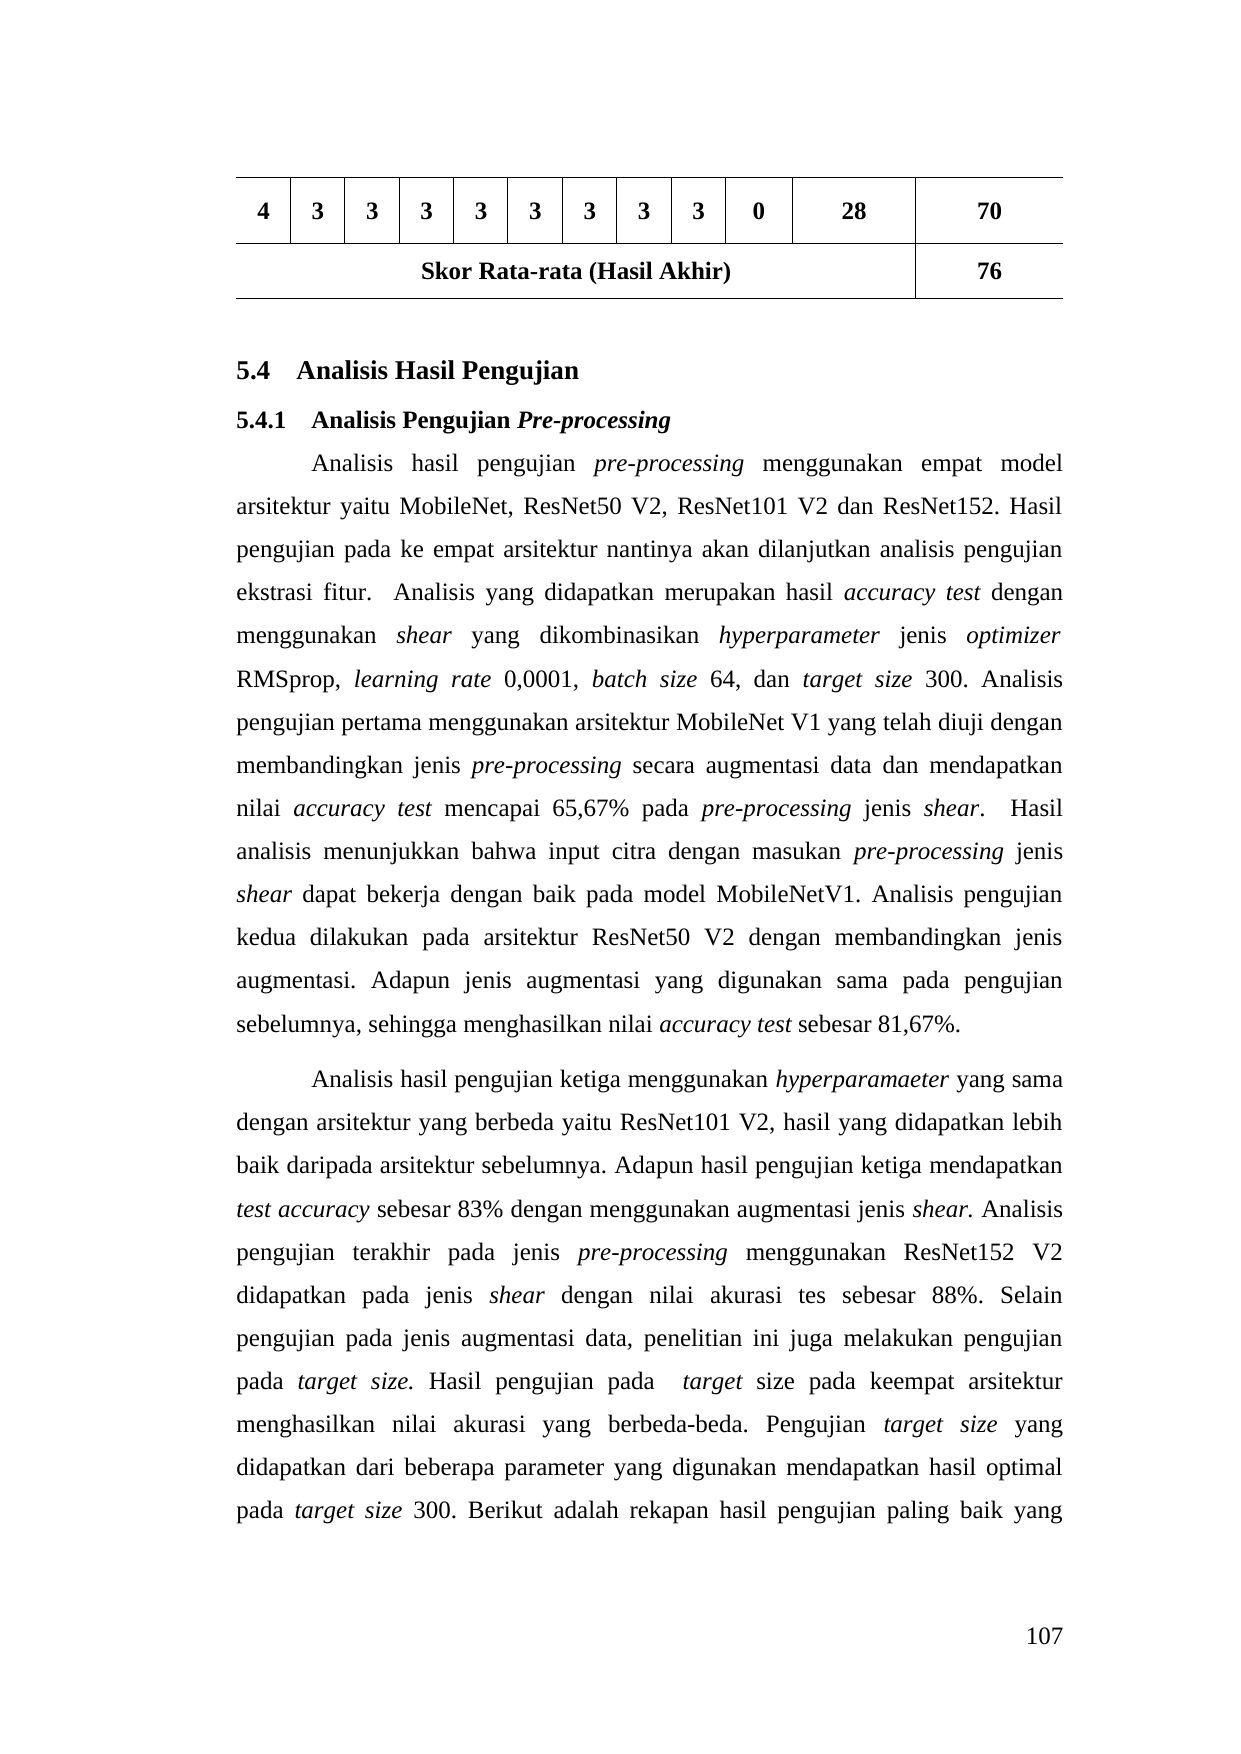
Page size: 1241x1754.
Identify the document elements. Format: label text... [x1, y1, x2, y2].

subtitle Analisis Hasil Pengujian [236, 354, 1063, 385]
table_cell 3 [454, 178, 507, 243]
table_cell 4 [236, 178, 290, 243]
table_cell 3 [508, 178, 562, 243]
table_cell 28 [793, 178, 915, 243]
table_cell 0 [726, 178, 792, 243]
table_cell 3 [563, 178, 616, 243]
table_cell 3 [291, 178, 344, 243]
table_cell 3 [345, 178, 399, 243]
text Analisis hasil pengujian pre-processing menggunakan empat model arsitektur yaitu MobileNet, ResNet50 V2, ResNet101 V2 dan ResNet152. Hasil pengujian pada ke empat arsitektur nantinya akan dilanjutkan analisis pengujian ekstrasi fitur. Analisis yang didapatkan merupakan hasil accuracy test dengan menggunakan shear yang dikombinasikan hyperparameter jenis optimizer RMSprop, learning rate 0,0001, batch size 64, dan target size 300. Analisis pengujian pertama menggunakan arsitektur MobileNet V1 yang telah diuji dengan membandingkan jenis pre-processing secara augmentasi data dan mendapatkan nilai accuracy test mencapai 65,67% pada pre-processing jenis shear. Hasil analisis menunjukkan bahwa input citra dengan masukan pre-processing jenis shear dapat bekerja dengan baik pada model MobileNetV1. Analisis pengujian kedua dilakukan pada arsitektur ResNet50 V2 dengan membandingkan jenis augmentasi. Adapun jenis augmentasi yang digunakan sama pada pengujian sebelumnya, sehingga menghasilkan nilai accuracy test sebesar 81,67%. [236, 448, 1063, 1037]
table_cell 3 [672, 178, 725, 243]
subtitle Analisis Pengujian Pre-processing [236, 405, 1063, 434]
table_cell 70 [916, 178, 1063, 243]
table_cell 3 [617, 178, 671, 243]
table_cell Skor Rata-rata (Hasil Akhir) [236, 244, 915, 297]
table_cell 3 [400, 178, 453, 243]
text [236, 1064, 1063, 1524]
table_cell 76 [916, 244, 1063, 297]
